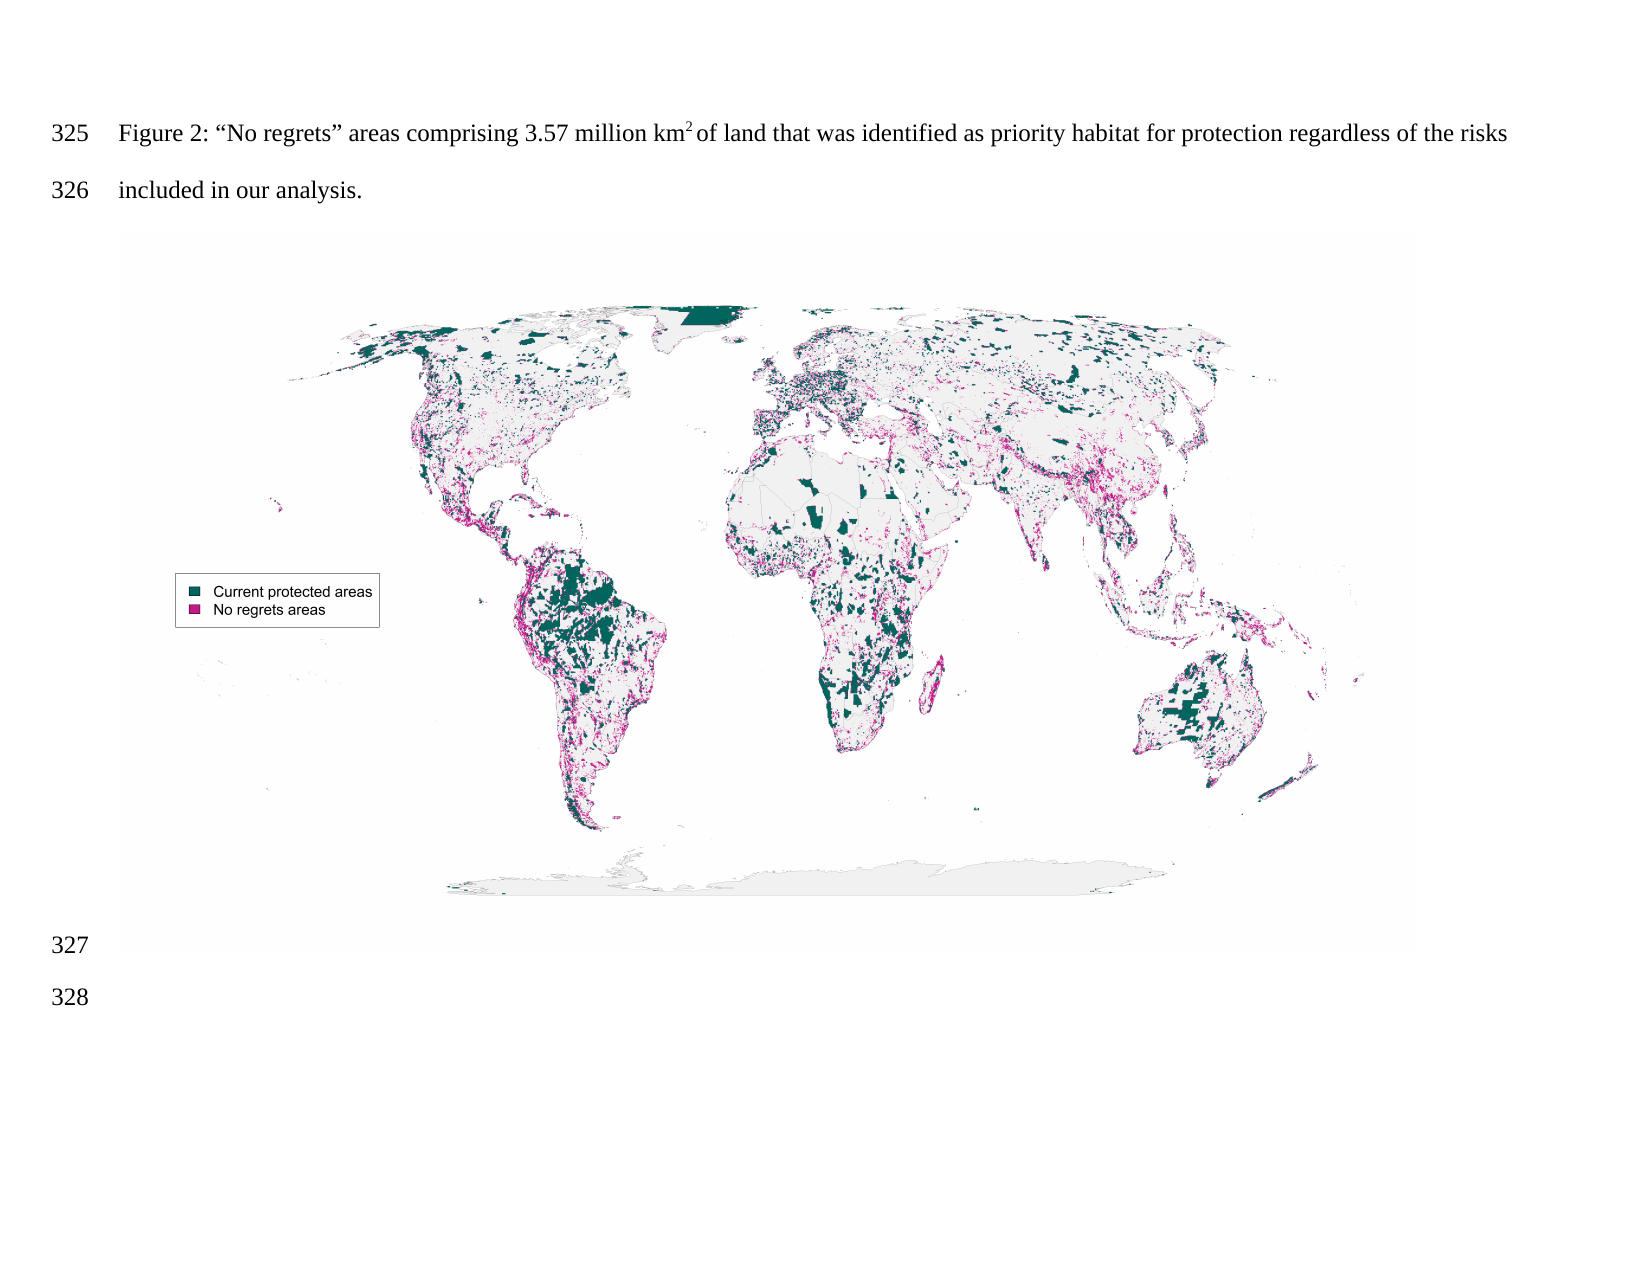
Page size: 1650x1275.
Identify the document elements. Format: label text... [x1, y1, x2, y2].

text Figure 2: “No regrets” areas comprising 3.57 million km2 of land that was identified as priority habitat for protection regardless of the risks included in our analysis. [118, 118, 1532, 954]
